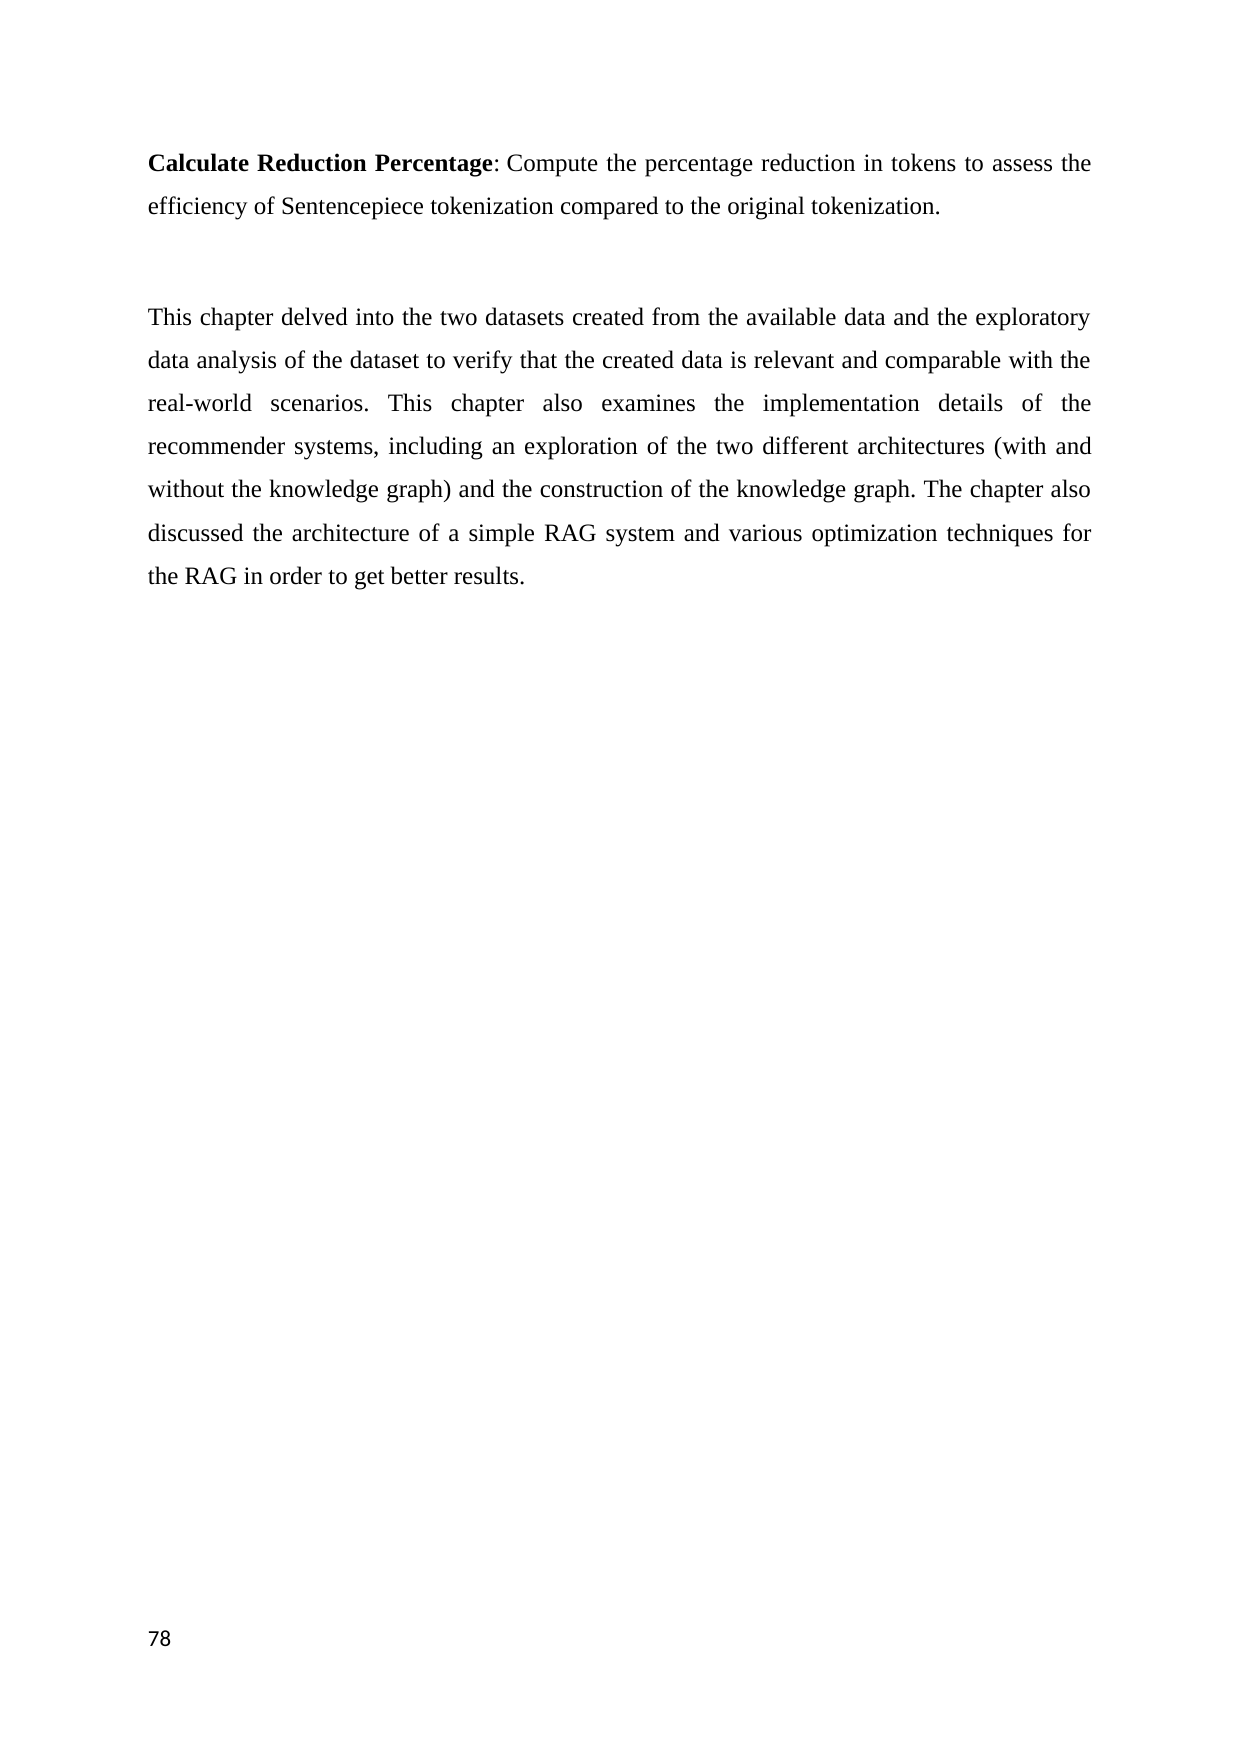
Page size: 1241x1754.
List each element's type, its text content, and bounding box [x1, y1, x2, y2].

text This chapter delved into the two datasets created from the available data and the exploratory data analysis of the dataset to verify that the created data is relevant and comparable with the real-world scenarios. This chapter also examines the implementation details of the recommender systems, including an exploration of the two different architectures (with and without the knowledge graph) and the construction of the knowledge graph. The chapter also discussed the architecture of a simple RAG system and various optimization techniques for the RAG in order to get better results. [148, 302, 1092, 589]
text Calculate Reduction Percentage: Compute the percentage reduction in tokens to assess the efficiency of Sentencepiece tokenization compared to the original tokenization. [148, 148, 1092, 219]
